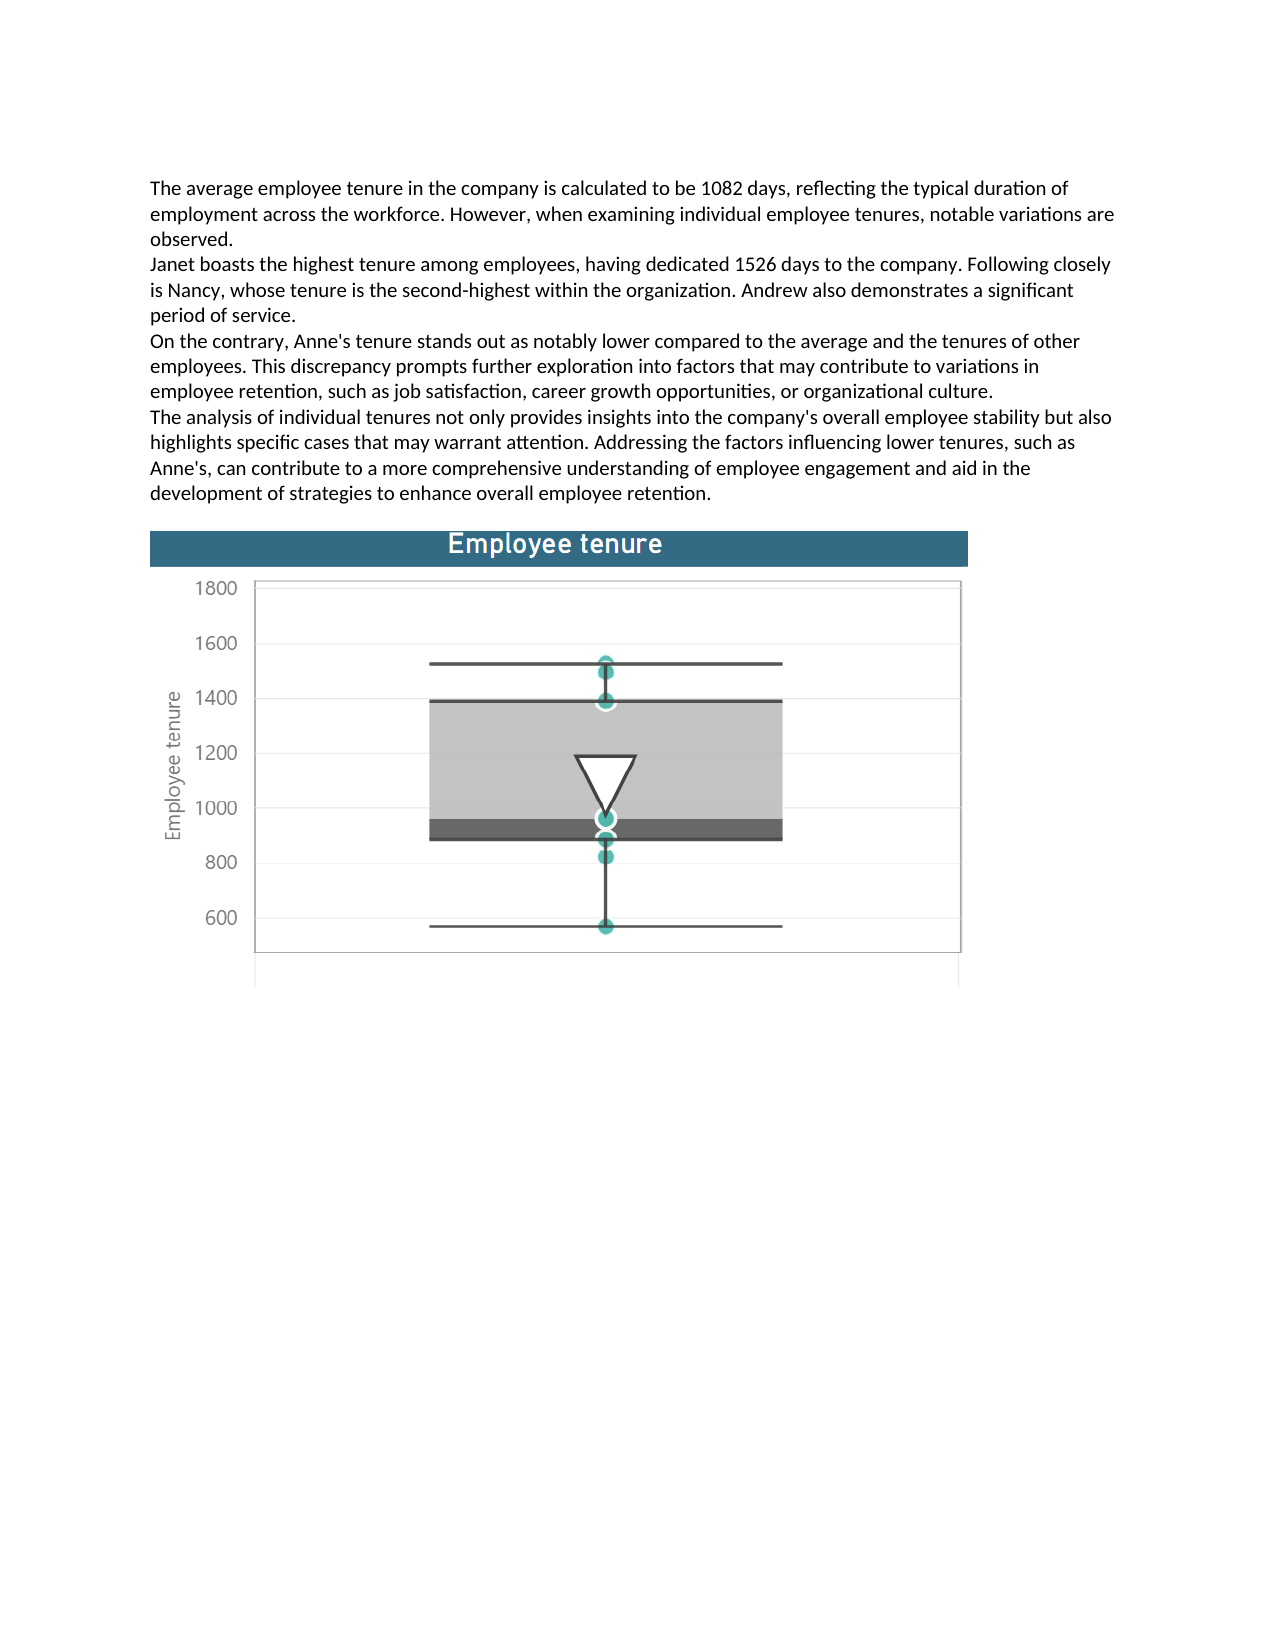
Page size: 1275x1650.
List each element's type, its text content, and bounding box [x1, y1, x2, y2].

text The analysis of individual tenures not only provides insights into the company's overall employee stability but also highlights specific cases that may warrant attention. Addressing the factors influencing lower tenures, such as Anne's, can contribute to a more comprehensive understanding of employee engagement and aid in the development of strategies to enhance overall employee retention. [150, 404, 1125, 506]
picture [150, 531, 977, 1004]
text The average employee tenure in the company is calculated to be 1082 days, reflecting the typical duration of employment across the workforce. However, when examining individual employee tenures, notable variations are observed. [150, 175, 1125, 252]
text Janet boasts the highest tenure among employees, having dedicated 1526 days to the company. Following closely is Nancy, whose tenure is the second-highest within the organization. Andrew also demonstrates a significant period of service. [150, 252, 1125, 328]
text On the contrary, Anne's tenure stands out as notably lower compared to the average and the tenures of other employees. This discrepancy prompts further exploration into factors that may contribute to variations in employee retention, such as job satisfaction, career growth opportunities, or organizational culture. [150, 328, 1125, 404]
